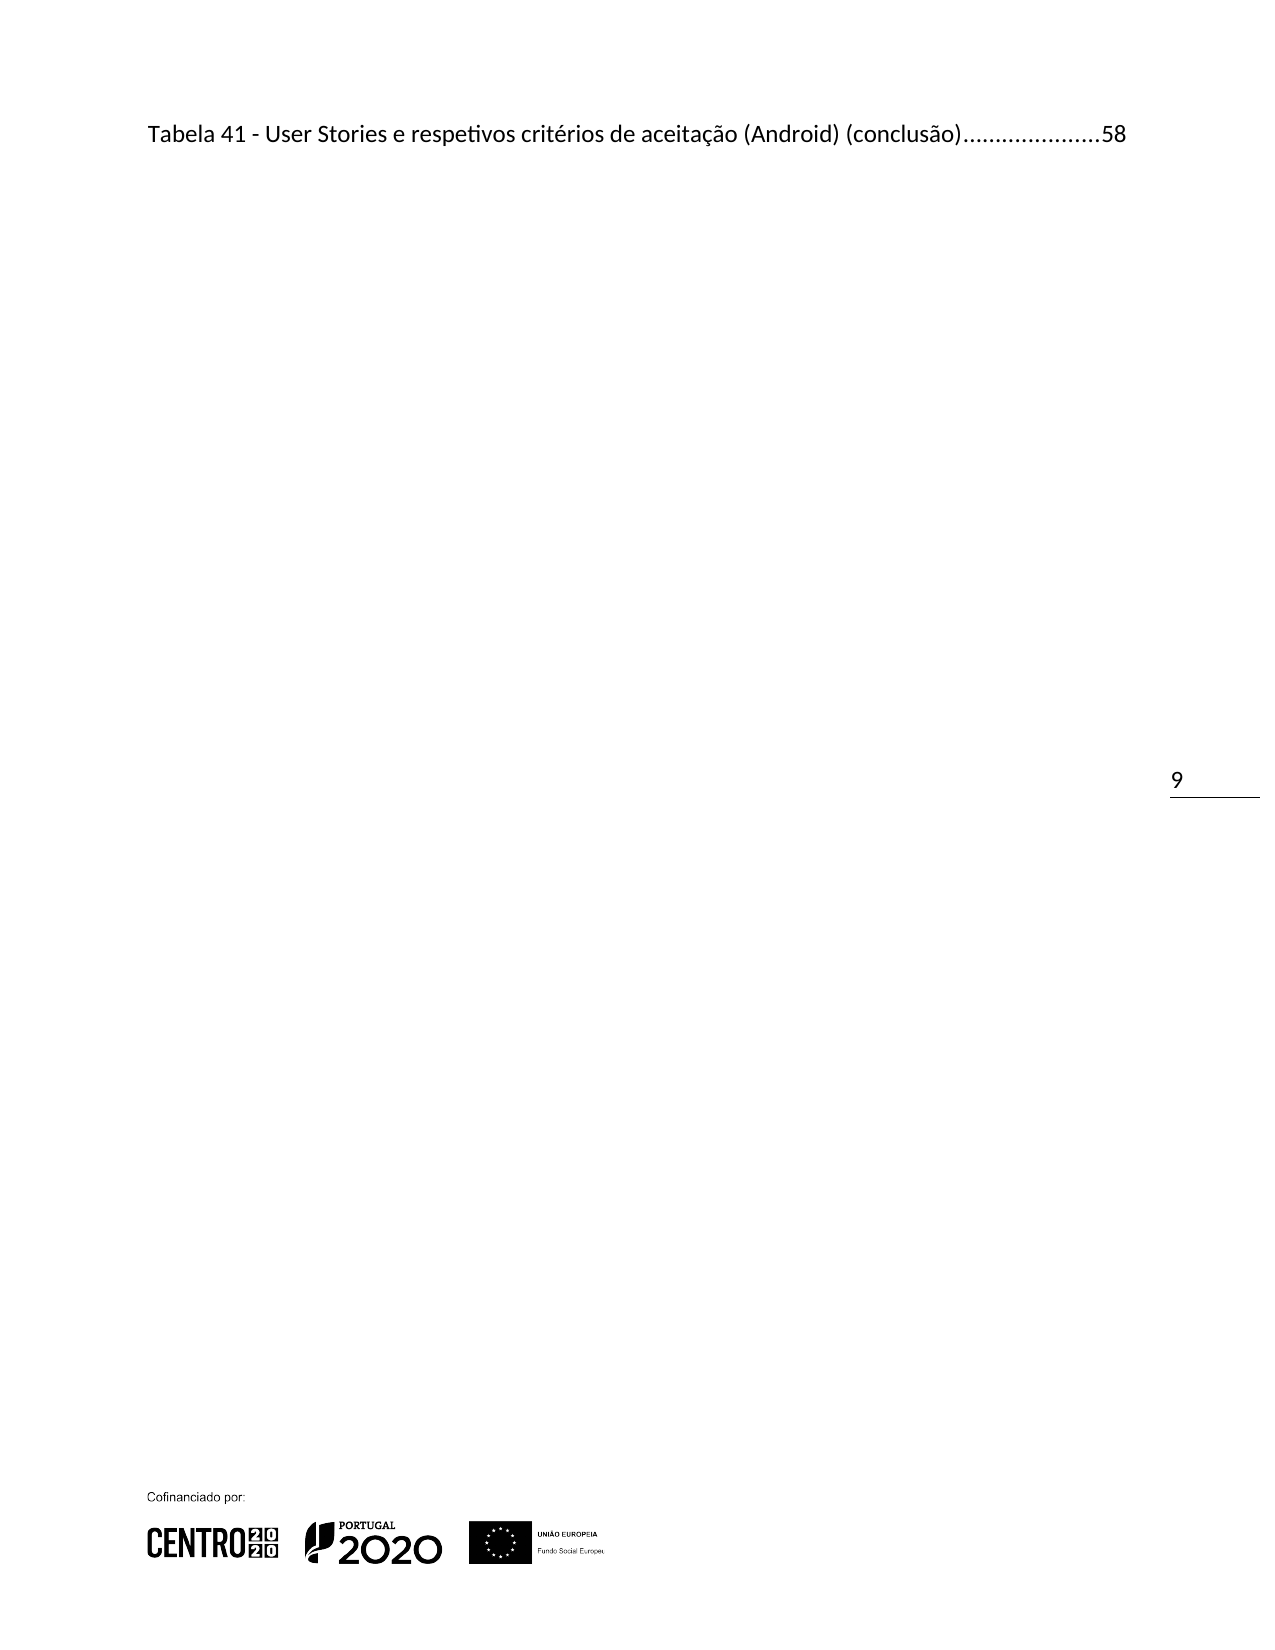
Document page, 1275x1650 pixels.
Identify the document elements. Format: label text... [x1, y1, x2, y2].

text Tabela 41 - User Stories e respetivos critérios de aceitação (Android) (conclusão) 58 [148, 118, 1127, 149]
picture [147, 1492, 605, 1564]
